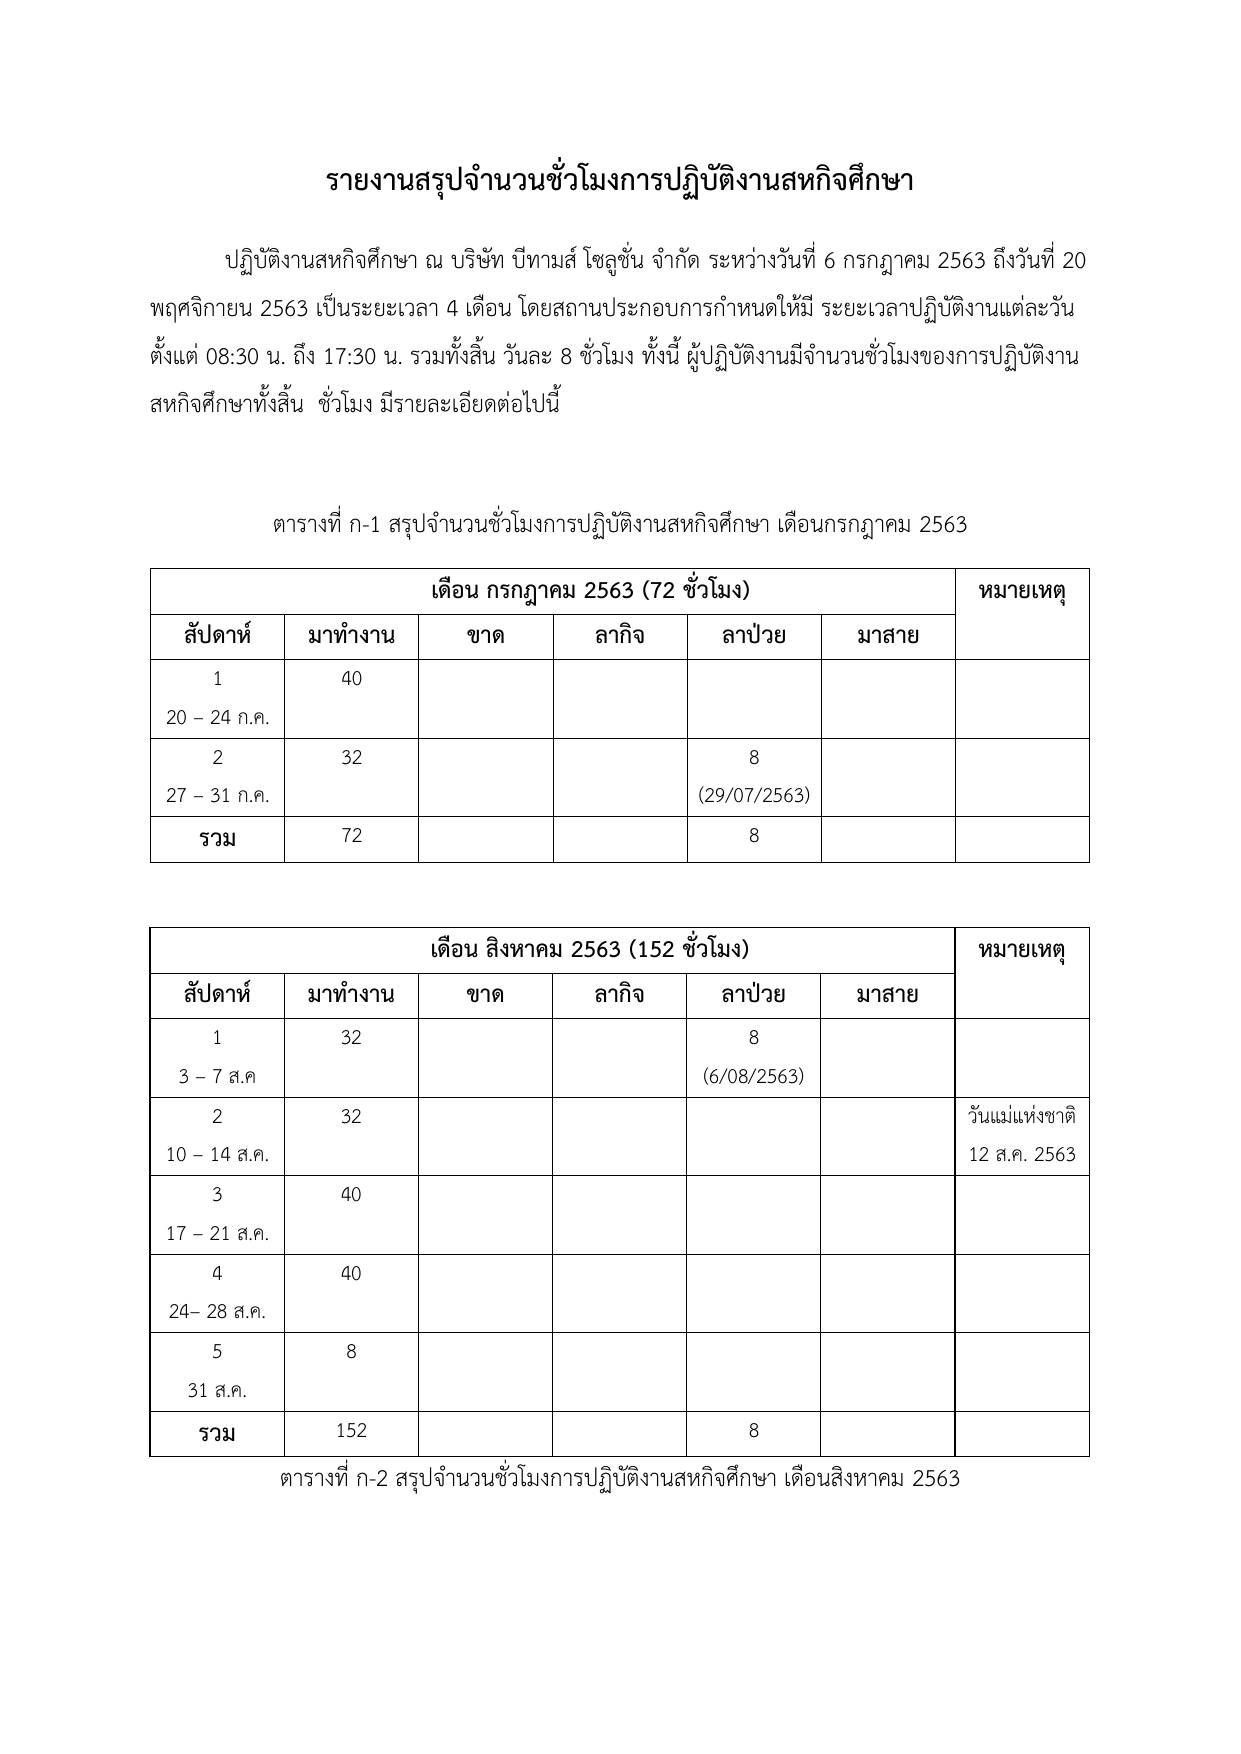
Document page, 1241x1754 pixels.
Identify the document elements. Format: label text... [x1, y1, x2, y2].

table_cell [822, 817, 955, 862]
table_cell [956, 1176, 1089, 1254]
table_cell [956, 660, 1089, 738]
table_header หมายเหตุ [956, 928, 1089, 1018]
table_cell ขาด [419, 974, 552, 1018]
table_cell [553, 1098, 686, 1175]
text ตารางที่ ก-1 สรุปจำนวนชั่วโมงการปฏิบัติงานสหกิจศึกษา เดือนกรกฎาคม 2563 [150, 504, 1090, 548]
table_cell [419, 1019, 552, 1097]
table_cell [419, 817, 553, 862]
table_cell สัปดาห์ [151, 615, 284, 659]
table_cell 2 27 – 31 ก.ค. [151, 739, 284, 816]
table_cell 40 [285, 1176, 418, 1254]
table_cell ขาด [419, 615, 553, 659]
table_cell 1 3 – 7 ส.ค [151, 1019, 284, 1097]
table_cell มาทำงาน [285, 615, 418, 659]
text ตารางที่ ก-2 สรุปจำนวนชั่วโมงการปฏิบัติงานสหกิจศึกษา เดือนสิงหาคม 2563 [150, 1457, 1090, 1502]
table_cell [687, 1255, 820, 1332]
table_cell [554, 739, 687, 816]
table_cell [419, 660, 553, 738]
table_cell [821, 1255, 954, 1332]
table_cell [553, 1019, 686, 1097]
table_cell 8 [688, 817, 821, 862]
table_cell [822, 660, 955, 738]
table_cell [419, 1255, 552, 1332]
subtitle รายงานสรุปจำนวนชั่วโมงการปฏิบัติงานสหกิจศึกษา [150, 154, 1090, 210]
table_cell [553, 1412, 686, 1456]
table_cell 8 (6/08/2563) [687, 1019, 820, 1097]
table_cell 72 [285, 817, 418, 862]
table_cell 152 [285, 1412, 418, 1456]
table_header เดือน สิงหาคม 2563 (152 ชั่วโมง) [151, 928, 954, 973]
table_cell 3 17 – 21 ส.ค. [151, 1176, 284, 1254]
table_cell [419, 739, 553, 816]
table_cell [956, 1333, 1089, 1411]
table_cell สัปดาห์ [151, 974, 284, 1018]
table_cell 1 20 – 24 ก.ค. [151, 660, 284, 738]
table_cell วันแม่แห่งชาติ 12 ส.ค. 2563 [956, 1098, 1089, 1175]
table_cell 32 [285, 1019, 418, 1097]
table_cell มาสาย [822, 615, 955, 659]
text ปฏิบัติงานสหกิจศึกษา ณ บริษัท บีทามส์ โซลูชั่น จำกัด ระหวางวันที่ 6 กรกฎาคม 2563 ถึงวันที่ 20 พฤศจิกายน 2563 เปนระยะเวลา 4 เดือน โดยสถานประกอบการกำหนดใหมี ระยะเวลาปฏิบัติงานแตละวัน ตั้งแต 08:30 น. ถึง 17:30 น. รวมทั้งสิ้น วันละ 8 ชั่วโมง ทั้งนี้ ผูปฏิบัติงานมีจำนวนชั่วโมงของการปฏิบัติงานสหกิจศึกษาทั้งสิ้น ชั่วโมง มีรายละเอียดตอไปนี้ [150, 239, 1090, 427]
table_cell 32 [285, 739, 418, 816]
table_cell [554, 660, 687, 738]
table_cell [822, 739, 955, 816]
table_cell [956, 1412, 1089, 1456]
table_cell 40 [285, 1255, 418, 1332]
table_cell 8 [687, 1412, 820, 1456]
table_cell [419, 1333, 552, 1411]
table_cell 8 (29/07/2563) [688, 739, 821, 816]
table_cell [419, 1412, 552, 1456]
table_cell [687, 1098, 820, 1175]
table_cell ลาป่วย [688, 615, 821, 659]
table_cell ลากิจ [554, 615, 687, 659]
table_cell [553, 1333, 686, 1411]
table_cell [687, 1333, 820, 1411]
table_cell [821, 1333, 954, 1411]
table_cell [821, 1098, 954, 1175]
table_cell 32 [285, 1098, 418, 1175]
table_cell รวม [151, 1412, 284, 1456]
table_cell [688, 660, 821, 738]
table_header เดือน กรกฎาคม 2563 (72 ชั่วโมง) [151, 569, 955, 614]
table_cell [687, 1176, 820, 1254]
table_cell [956, 739, 1089, 816]
table_cell [956, 1255, 1089, 1332]
table_cell [821, 1176, 954, 1254]
table_cell [821, 1412, 954, 1456]
table_cell มาทำงาน [285, 974, 418, 1018]
table_header หมายเหตุ [956, 569, 1089, 659]
table_cell [419, 1176, 552, 1254]
table_cell [821, 1019, 954, 1097]
table_cell ลาป่วย [687, 974, 820, 1018]
table_cell 5 31 ส.ค. [151, 1333, 284, 1411]
table_cell [554, 817, 687, 862]
table_cell [419, 1098, 552, 1175]
table_cell 40 [285, 660, 418, 738]
table_cell มาสาย [821, 974, 954, 1018]
table_cell [553, 1176, 686, 1254]
table_cell ลากิจ [553, 974, 686, 1018]
table_cell 4 24– 28 ส.ค. [151, 1255, 284, 1332]
table_cell 2 10 – 14 ส.ค. [151, 1098, 284, 1175]
table_cell [956, 817, 1089, 862]
table_cell 8 [285, 1333, 418, 1411]
table_cell [956, 1019, 1089, 1097]
table_cell [553, 1255, 686, 1332]
table_cell รวม [151, 817, 284, 862]
